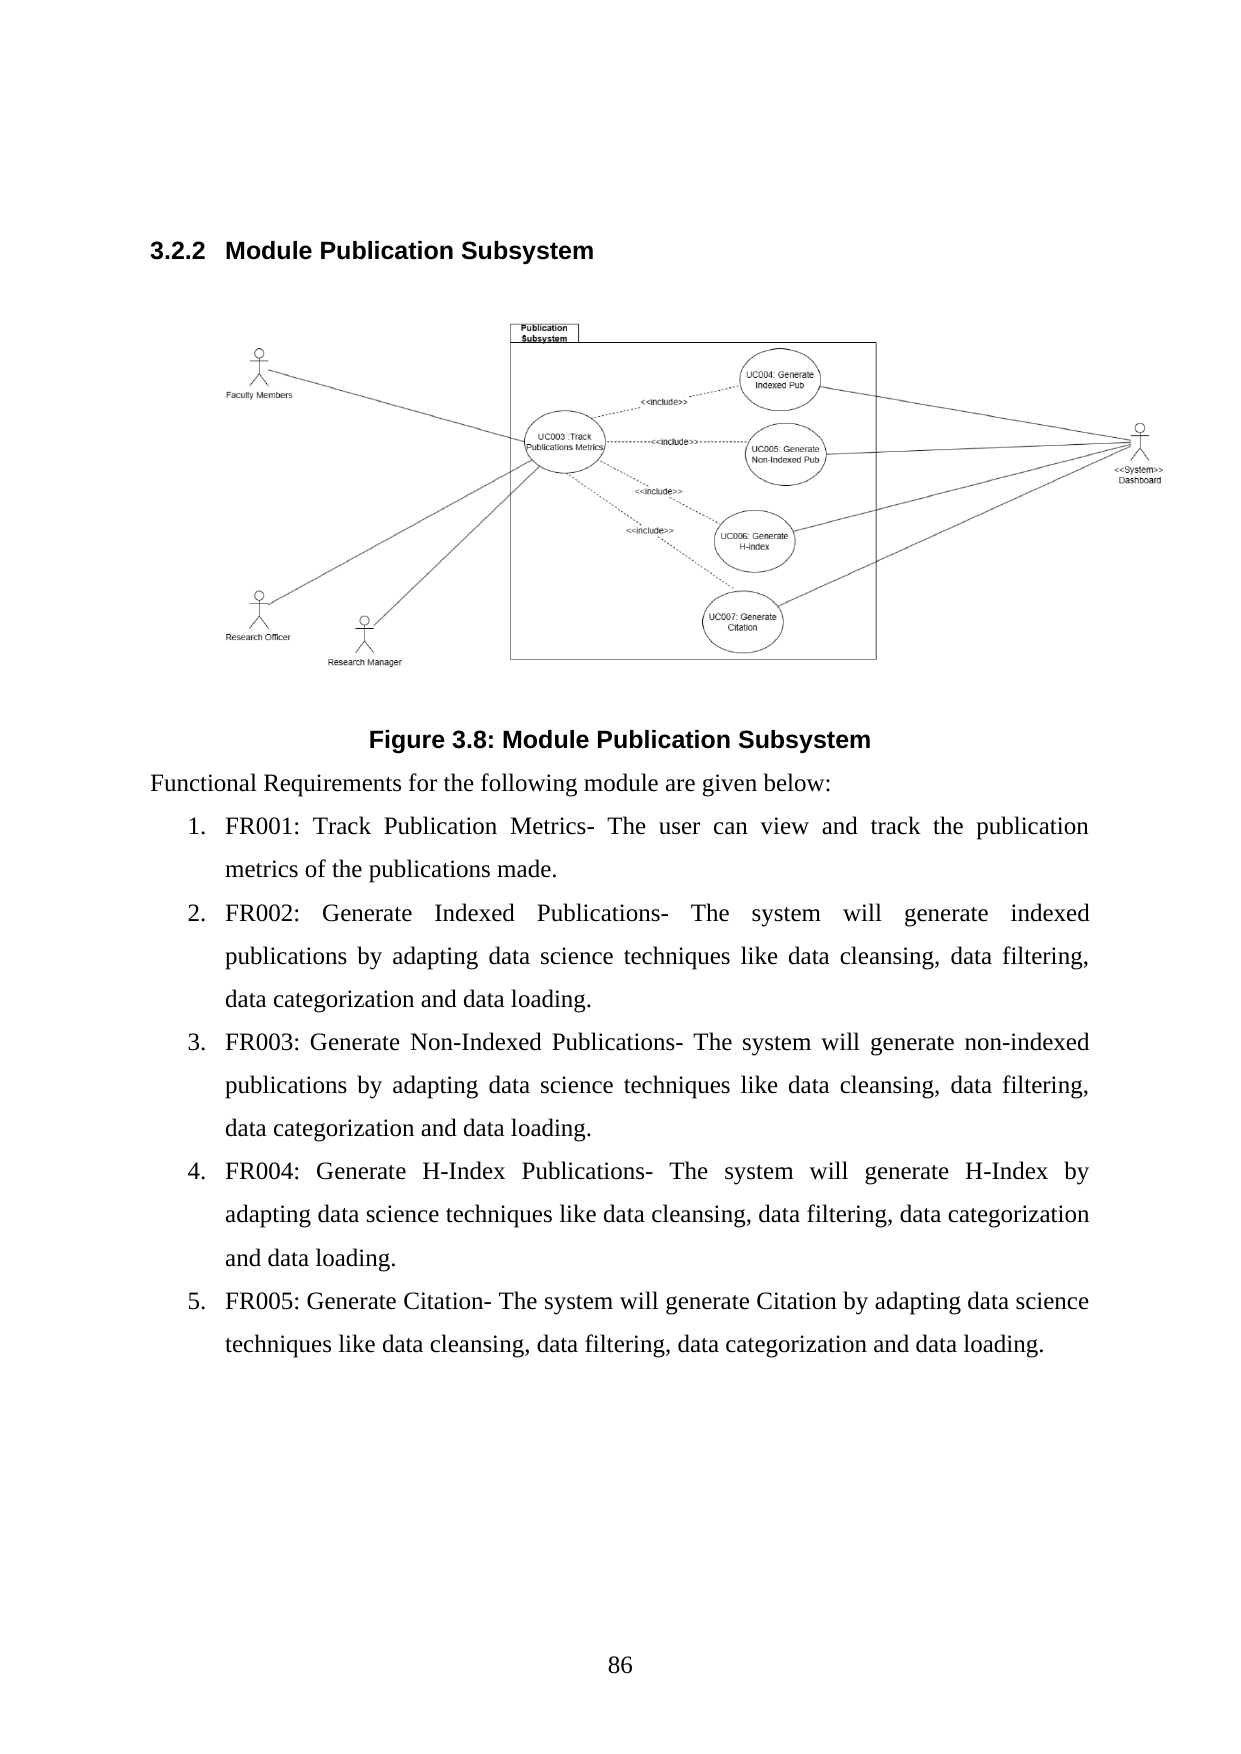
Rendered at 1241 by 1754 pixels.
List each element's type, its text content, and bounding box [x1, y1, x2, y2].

list FR004: Generate H-Index Publications- The system will generate H-Index by adapting data science techniques like data cleansing, data filtering, data categorization and data loading. [187, 1156, 1090, 1271]
list FR005: Generate Citation- The system will generate Citation by adapting data science techniques like data cleansing, data filtering, data categorization and data loading. [187, 1286, 1090, 1358]
list FR001: Track Publication Metrics- The user can view and track the publication metrics of the publications made. [187, 811, 1090, 883]
list Functional Requirements for the following module are given below: [150, 768, 1090, 797]
list FR002: Generate Indexed Publications- The system will generate indexed publications by adapting data science techniques like data cleansing, data filtering, data categorization and data loading. [187, 898, 1090, 1013]
list Figure 3.8: Module Publication Subsystem [150, 725, 1090, 754]
list Module Publication Subsystem [150, 236, 1090, 265]
list FR003: Generate Non-Indexed Publications- The system will generate non-indexed publications by adapting data science techniques like data cleansing, data filtering, data categorization and data loading. [187, 1027, 1090, 1142]
picture [225, 322, 1166, 668]
